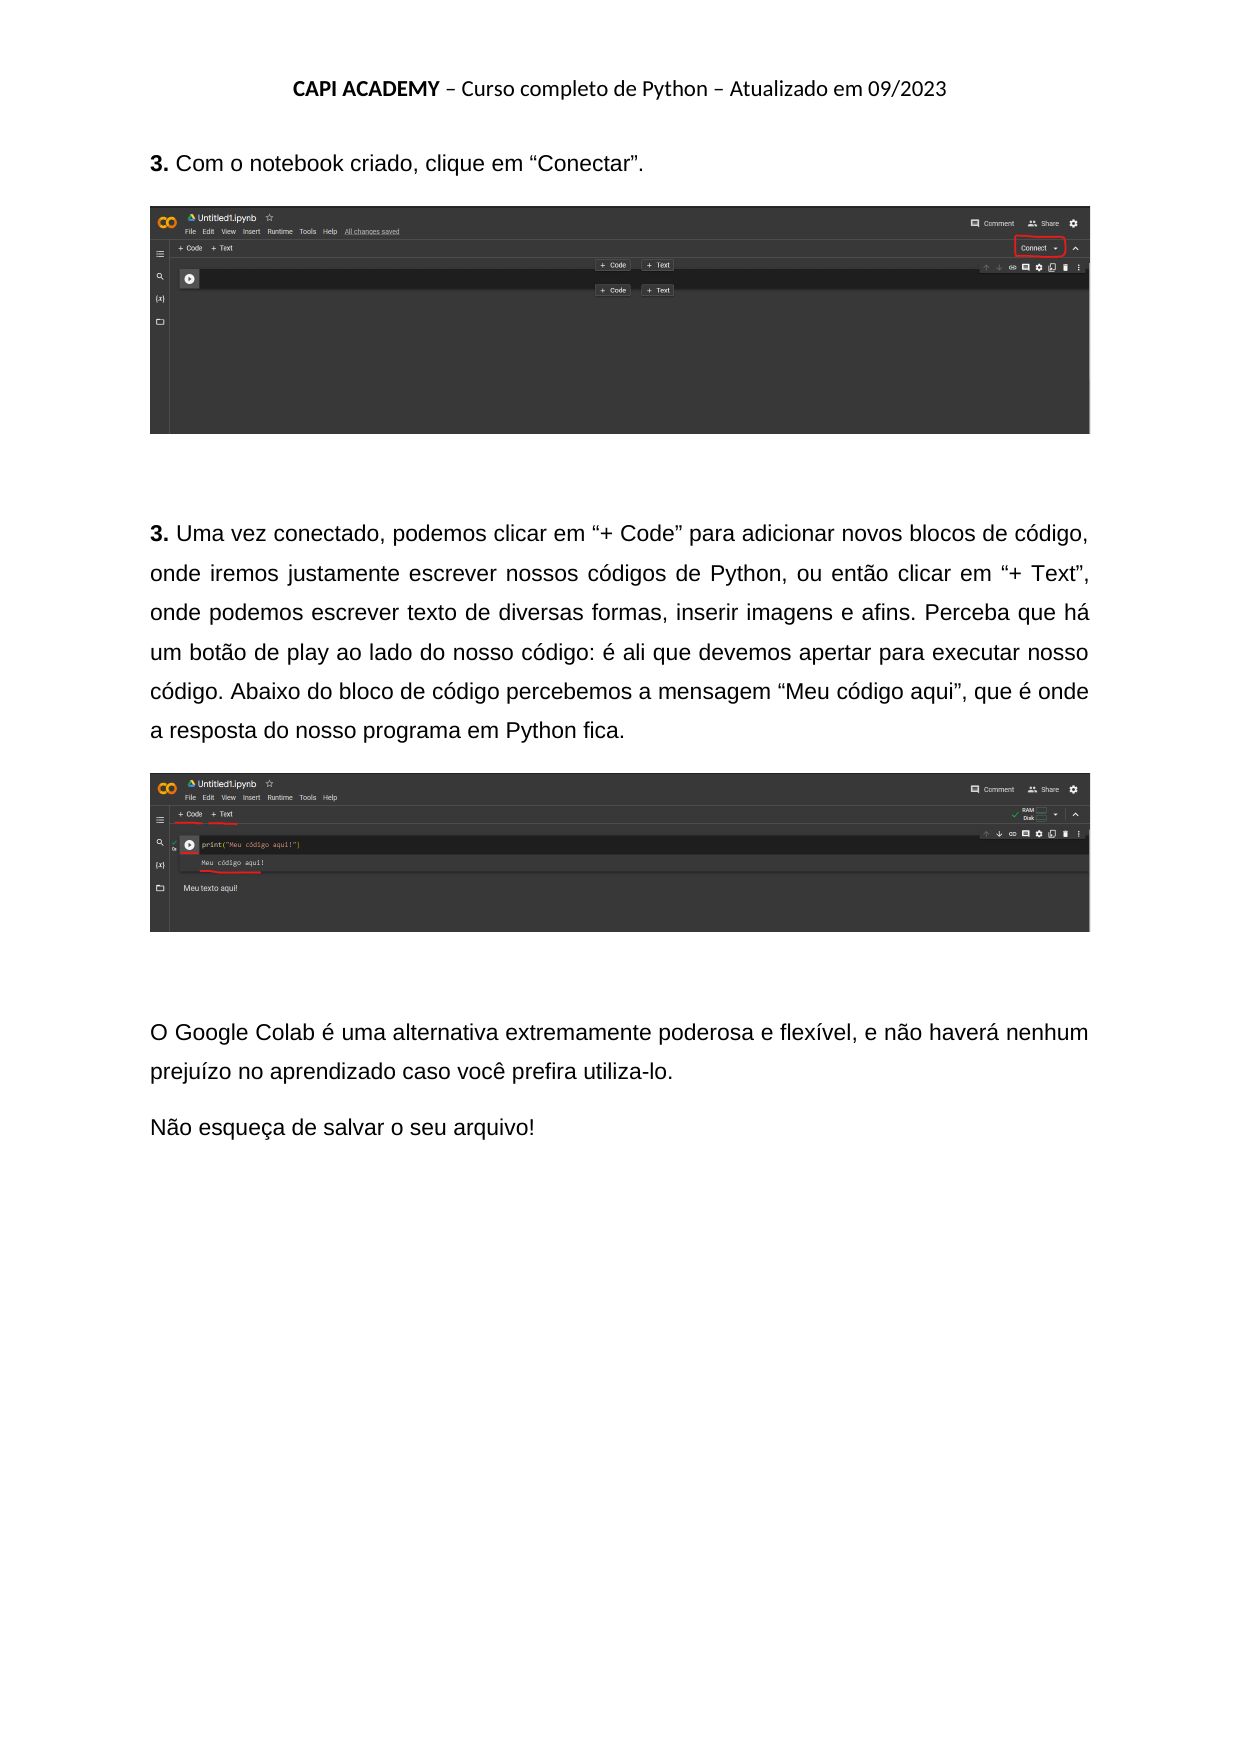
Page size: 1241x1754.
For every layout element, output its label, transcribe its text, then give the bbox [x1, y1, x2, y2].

picture [150, 773, 1091, 932]
text O Google Colab é uma alternativa extremamente poderosa e flexível, e não haverá nenhum prejuízo no aprendizado caso você prefira utiliza-lo. [150, 1018, 1090, 1084]
text Não esqueça de salvar o seu arquivo! [150, 1114, 1090, 1141]
text 3. Uma vez conectado, podemos clicar em “+ Code” para adicionar novos blocos de código, onde iremos justamente escrever nossos códigos de Python, ou então clicar em “+ Text”, onde podemos escrever texto de diversas formas, inserir imagens e afins. Perceba que há um botão de play ao lado do nosso código: é ali que devemos apertar para executar nosso código. Abaixo do bloco de código percebemos a mensagem “Meu código aqui”, que é onde a resposta do nosso programa em Python fica. [150, 520, 1090, 744]
picture [150, 206, 1091, 434]
text 3. Com o notebook criado, clique em “Conectar”. [150, 150, 1090, 176]
